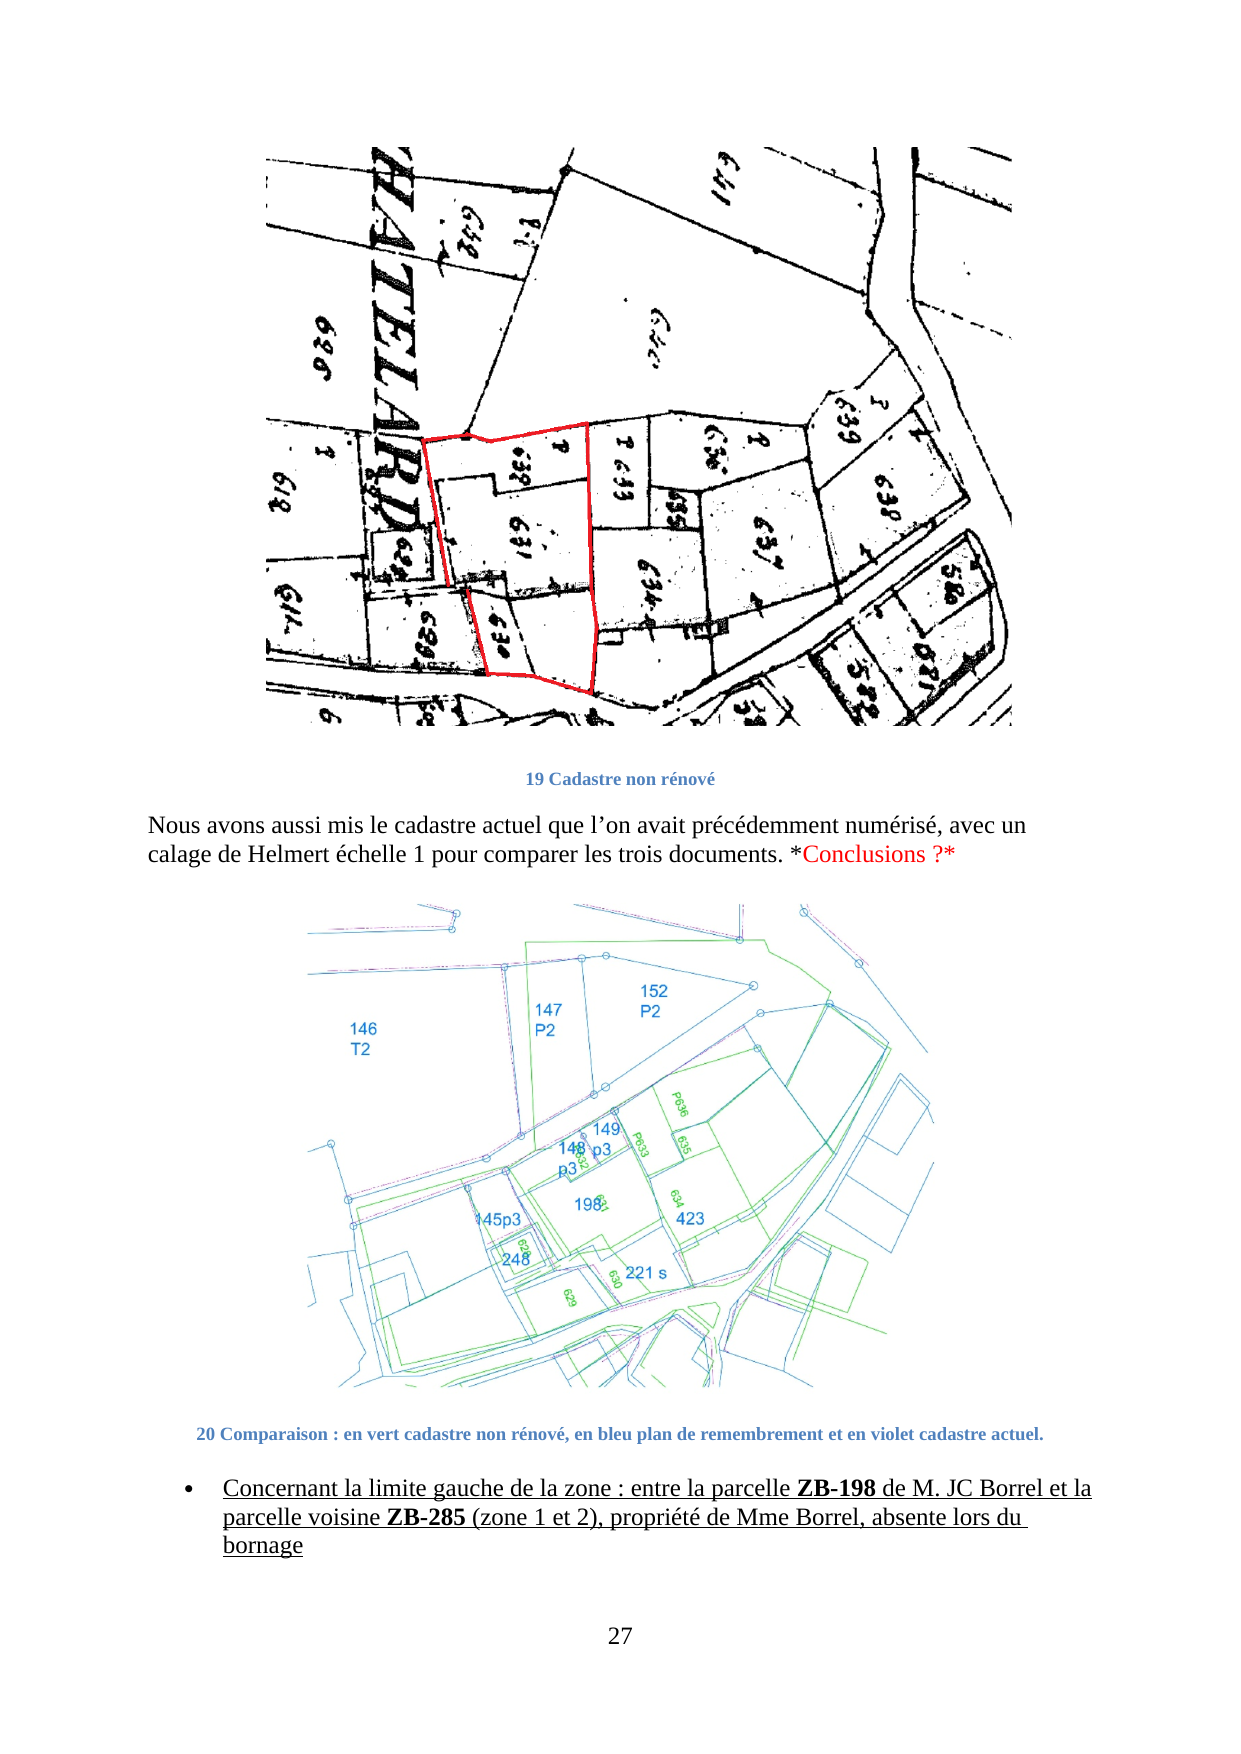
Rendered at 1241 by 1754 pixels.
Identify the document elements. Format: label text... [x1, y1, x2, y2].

text 19 Cadastre non rénové [148, 768, 1093, 789]
text 20 Comparaison : en vert cadastre non rénové, en bleu plan de remembrement et en violet cadastre actuel. [148, 1422, 1093, 1444]
picture [269, 897, 972, 1394]
text Nous avons aussi mis le cadastre actuel que l’on avait précédemment numérisé, avec un calage de Helmert échelle 1 pour comparer les trois documents. *Conclusions ?* [148, 810, 1093, 867]
picture [266, 147, 1012, 726]
list Concernant la limite gauche de la zone : entre la parcelle ZB-198 de M. JC Borrel et la parcelle voisine ZB-285 (zone 1 et 2), propriété de Mme Borrel, absente lors du bornage [185, 1473, 1093, 1559]
